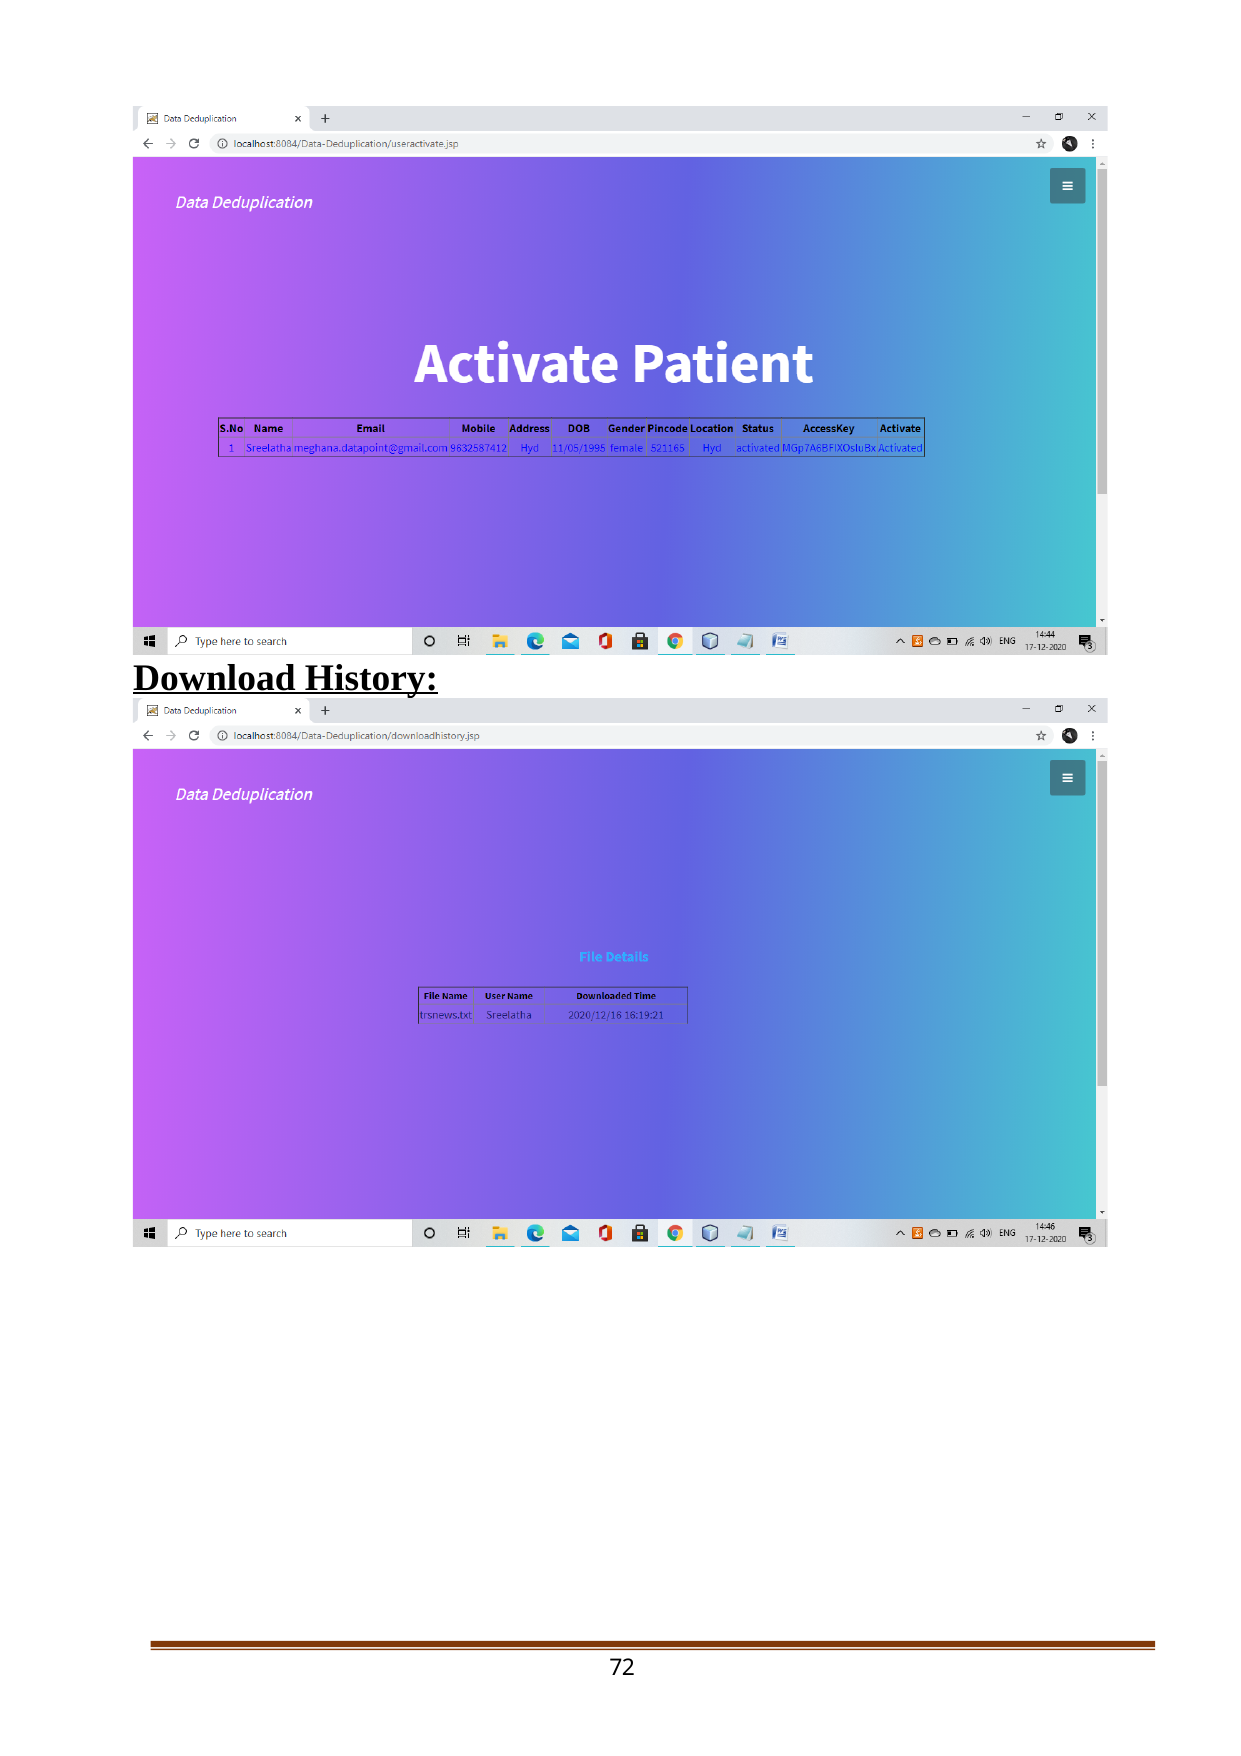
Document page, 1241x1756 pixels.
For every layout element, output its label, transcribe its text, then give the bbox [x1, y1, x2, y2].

picture [132, 698, 1108, 1247]
picture [132, 106, 1108, 655]
text Download History: [133, 655, 1196, 698]
